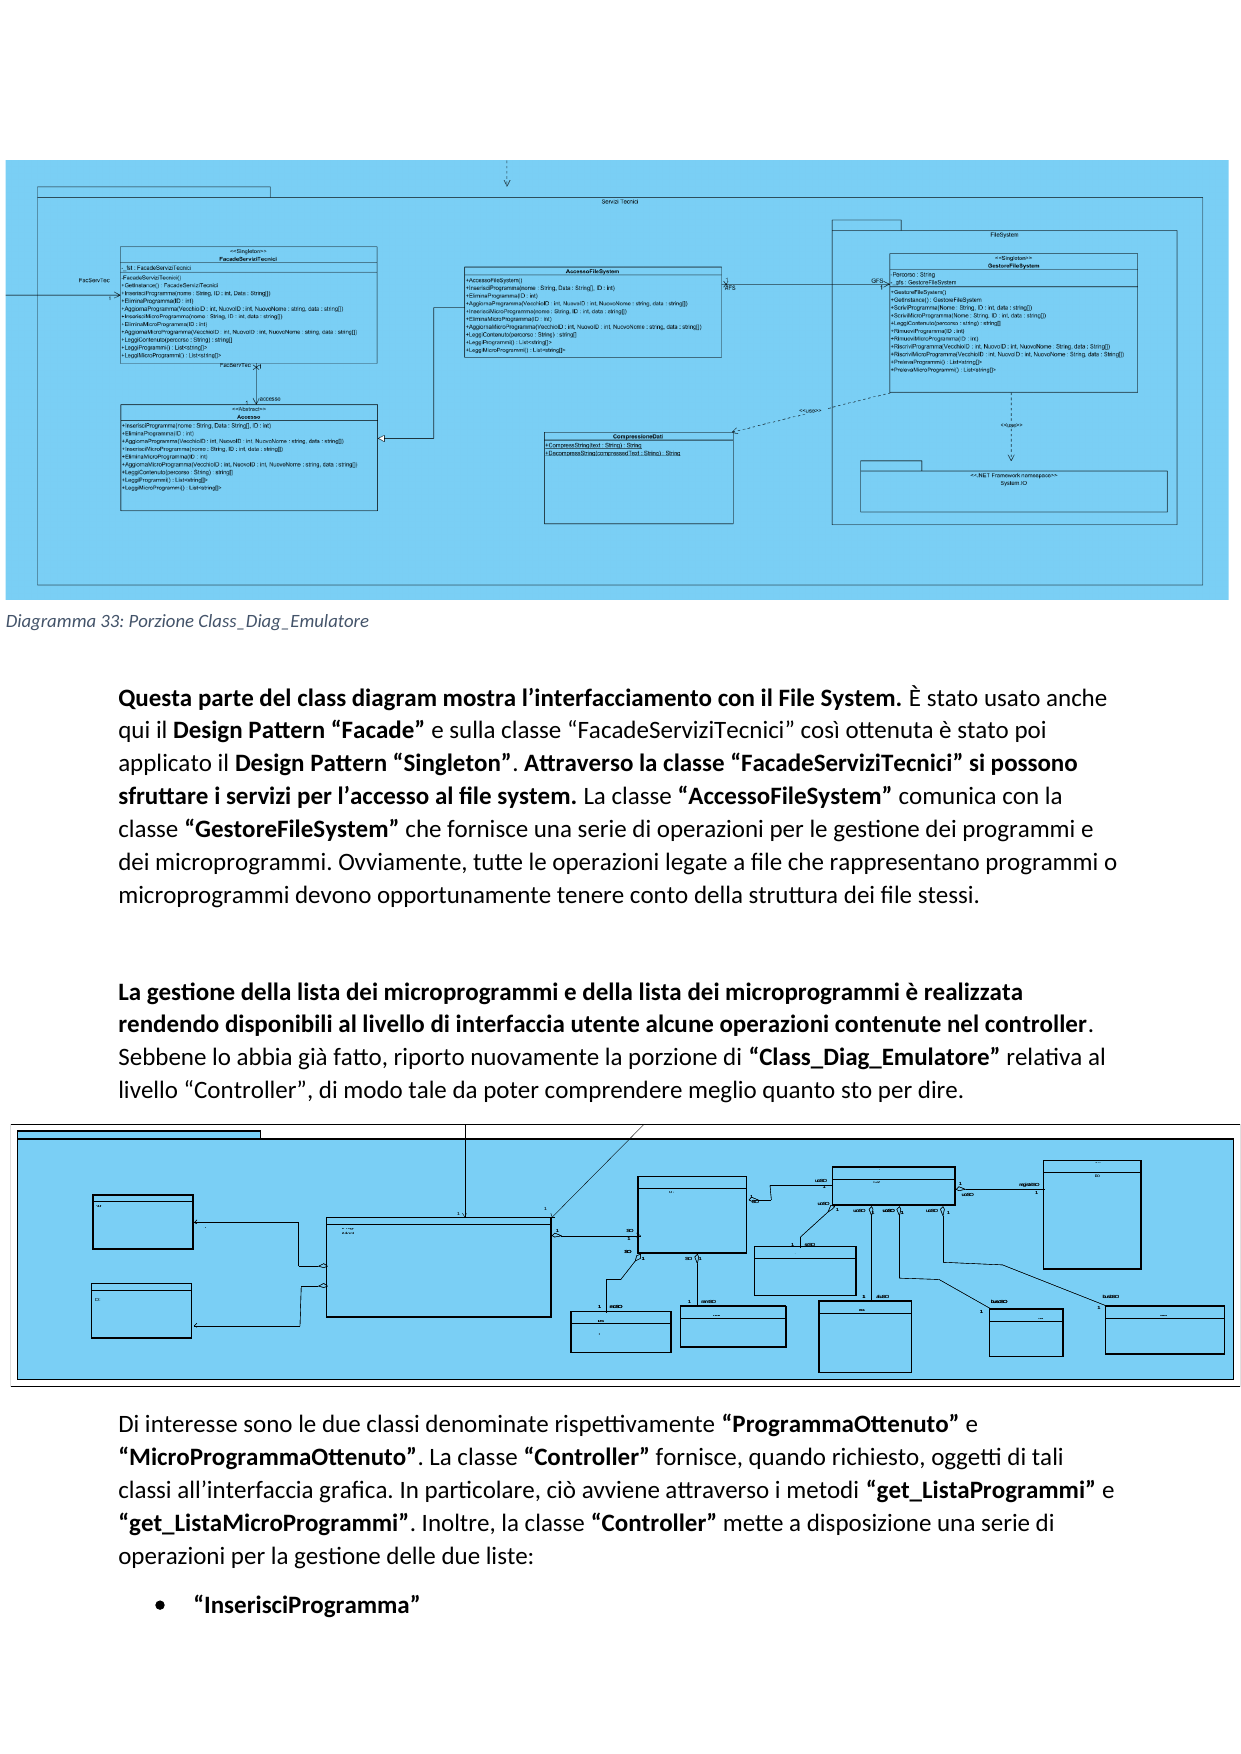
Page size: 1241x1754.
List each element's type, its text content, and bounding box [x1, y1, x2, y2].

list “InserisciProgramma” [156, 1589, 1122, 1620]
text Questa parte del class diagram mostra l’interfacciamento con il File System. È stato usato anche qui il Design Pattern “Facade” e sulla classe “FacadeServiziTecnici” così ottenuta è stato poi applicato il Design Pattern “Singleton”. Attraverso la classe “FacadeServiziTecnici” si possono sfruttare i servizi per l’accesso al file system. La classe “AccessoFileSystem” comunica con la classe “GestoreFileSystem” che fornisce una serie di operazioni per le gestione dei programmi e dei microprogrammi. Ovviamente, tutte le operazioni legate a file che rappresentano programmi o microprogrammi devono opportunamente tenere conto della struttura dei file stessi. [118, 682, 1122, 910]
text La gestione della lista dei microprogrammi e della lista dei microprogrammi è realizzata rendendo disponibili al livello di interfaccia utente alcune operazioni contenute nel controller. Sebbene lo abbia già fatto, riporto nuovamente la porzione di “Class_Diag_Emulatore” relativa al livello “Controller”, di modo tale da poter comprendere meglio quanto sto per dire. [118, 976, 1122, 1105]
picture [5, 160, 1229, 600]
text Di interesse sono le due classi denominate rispettivamente “ProgrammaOttenuto” e “MicroProgrammaOttenuto”. La classe “Controller” fornisce, quando richiesto, oggetti di tali classi all’interfaccia grafica. In particolare, ciò avviene attraverso i metodi “get_ListaProgrammi” e “get_ListaMicroProgrammi”. Inoltre, la classe “Controller” mette a disposizione una serie di operazioni per la gestione delle due liste: [118, 1387, 1122, 1571]
